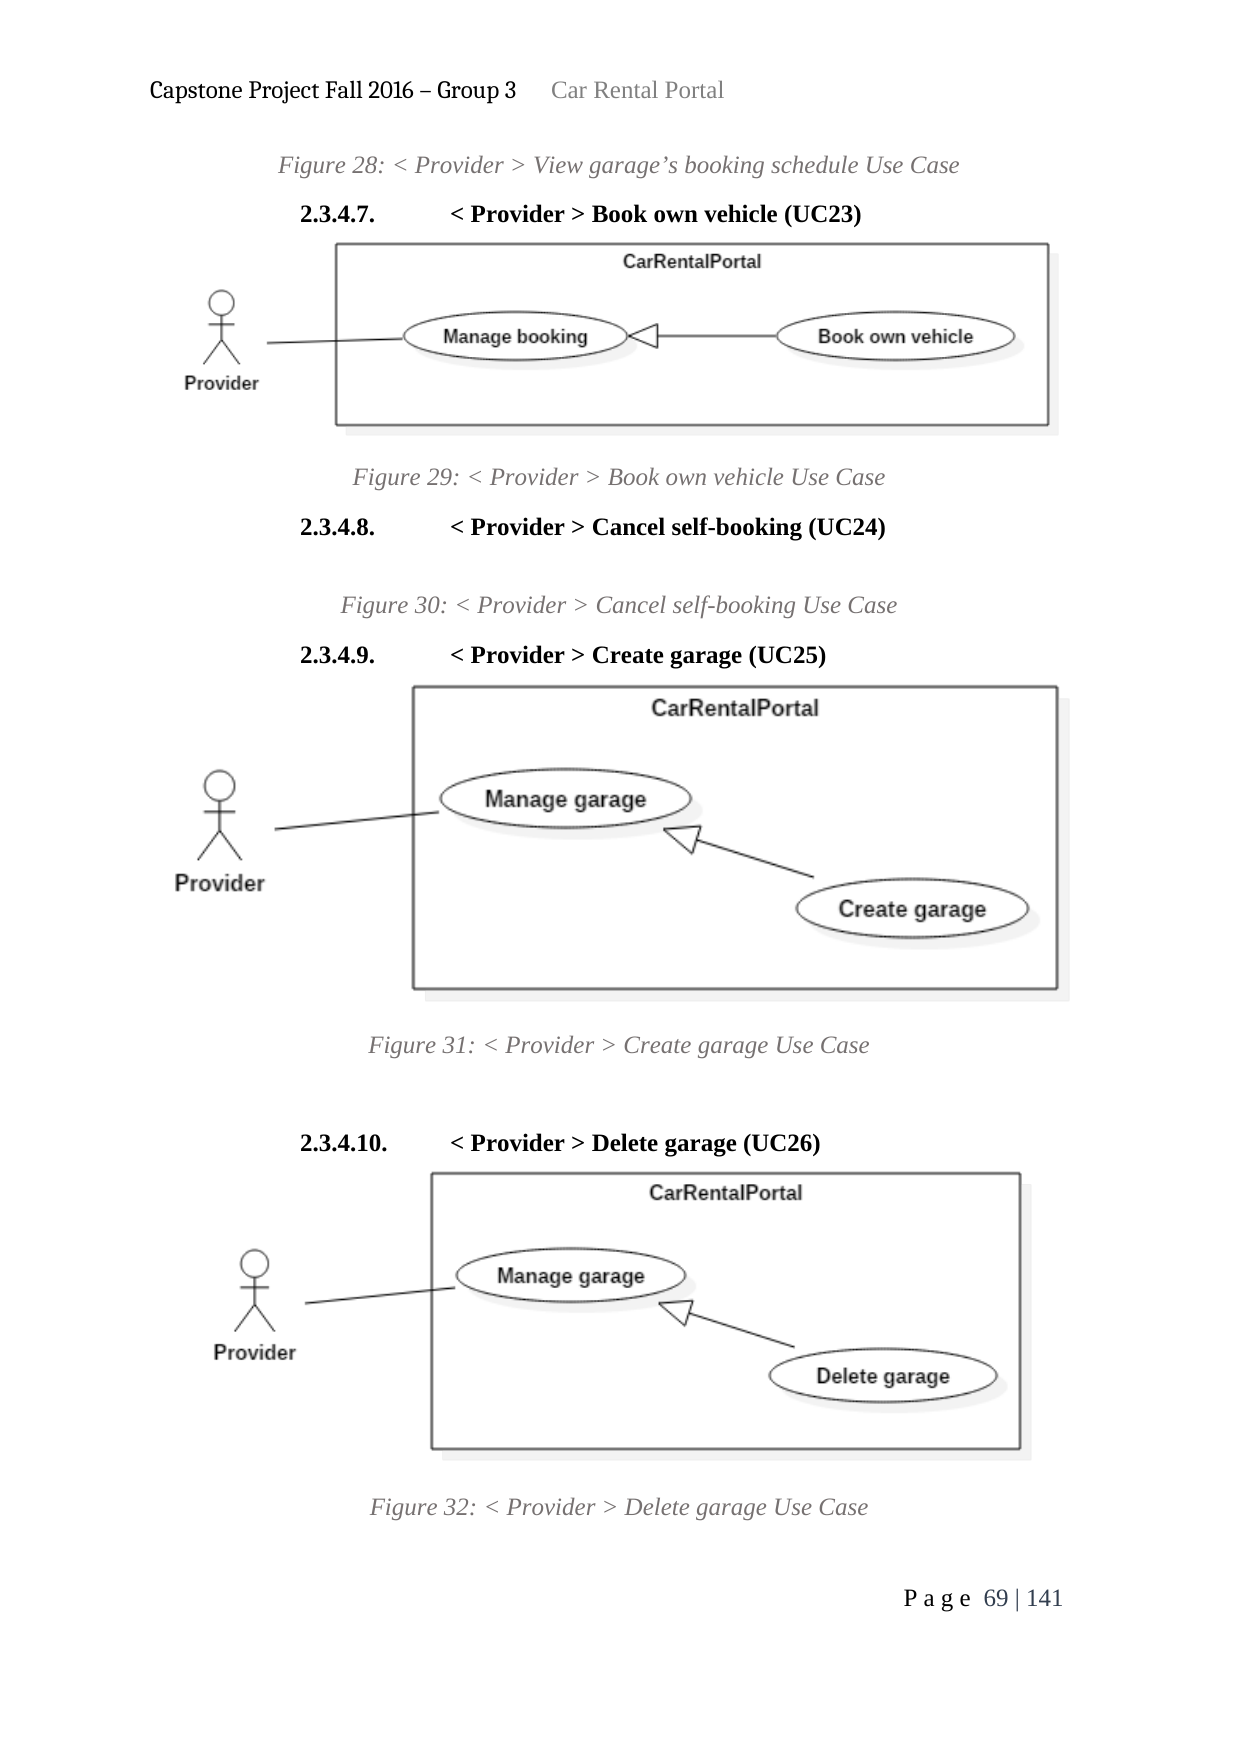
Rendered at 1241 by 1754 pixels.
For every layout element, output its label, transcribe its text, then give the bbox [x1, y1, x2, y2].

subtitle < Provider > Cancel self-booking (UC24) [300, 512, 1090, 540]
picture [164, 230, 1076, 444]
subtitle < Provider > Delete garage (UC26) [300, 1128, 1090, 1157]
picture [192, 1158, 1049, 1473]
picture [150, 671, 1082, 1012]
subtitle < Provider > Create garage (UC25) [300, 640, 1090, 669]
subtitle < Provider > Book own vehicle (UC23) [300, 199, 1090, 228]
